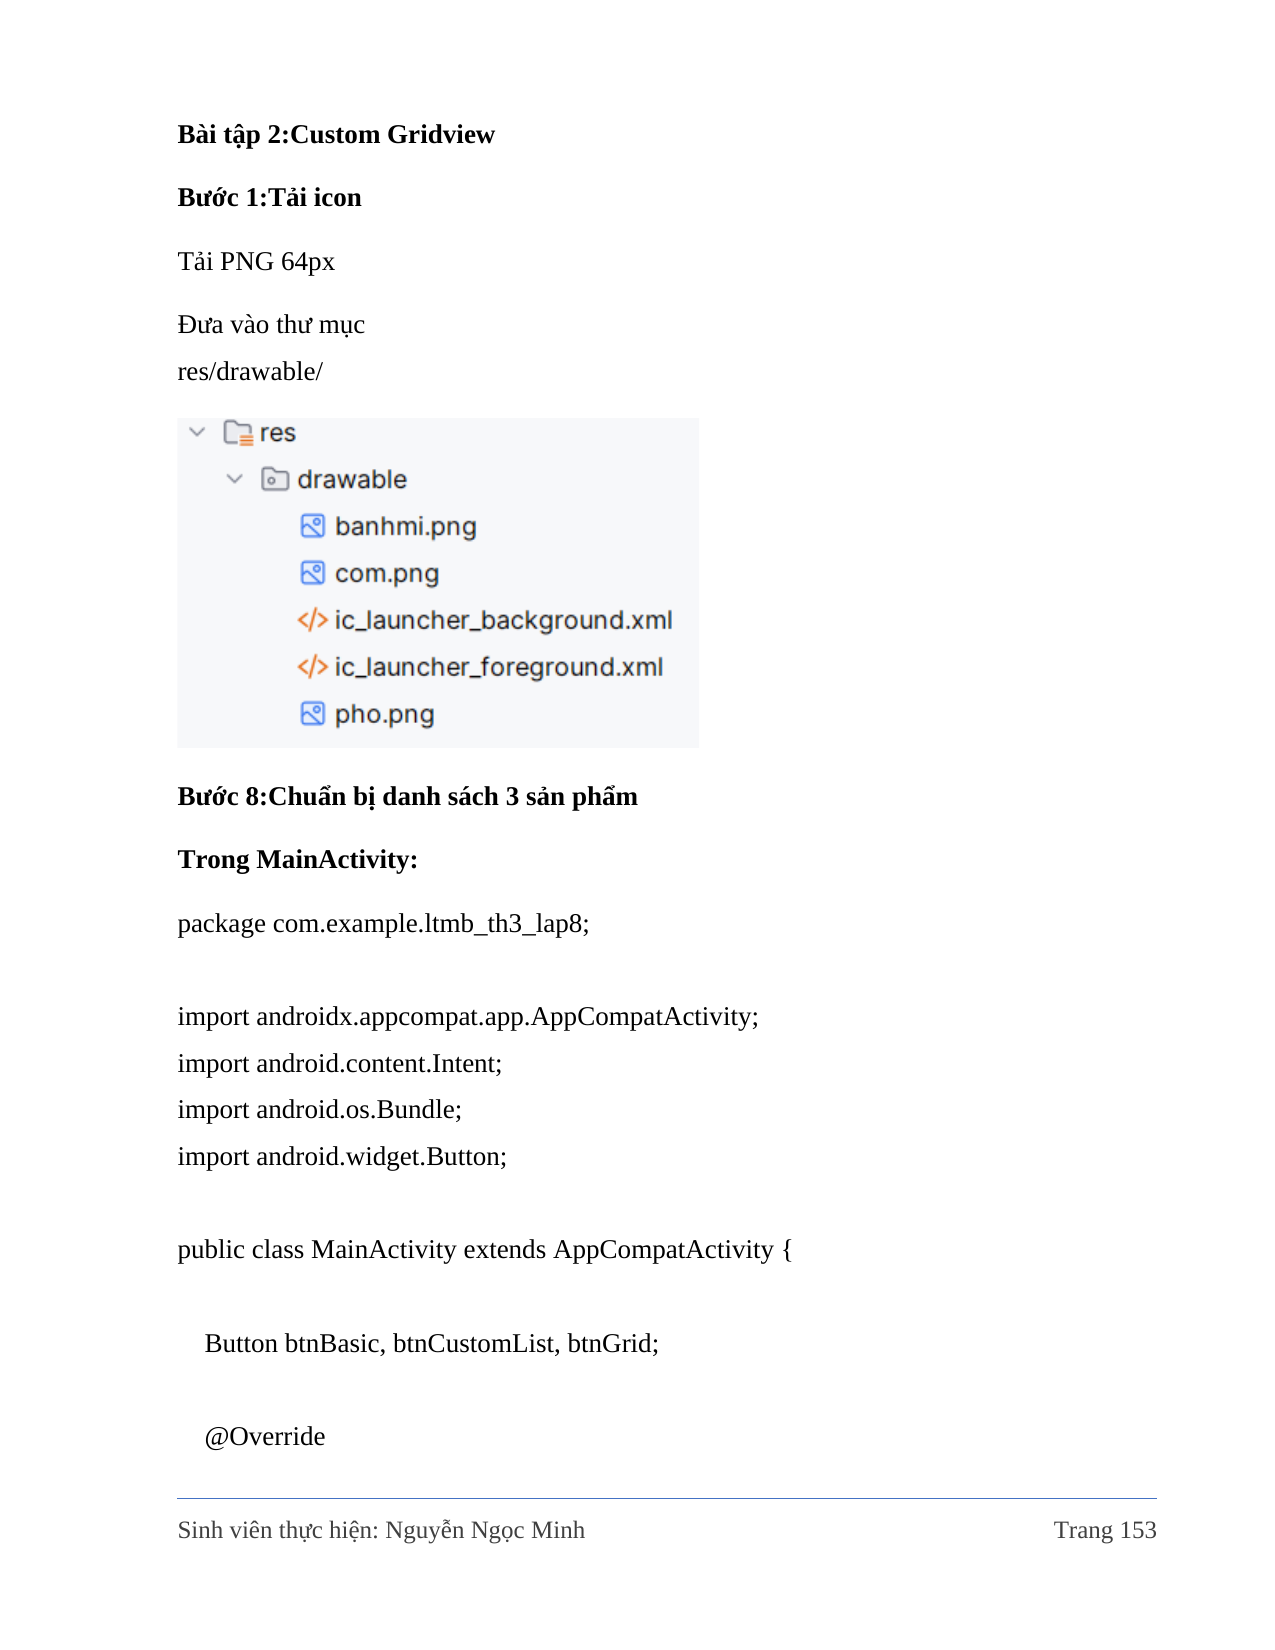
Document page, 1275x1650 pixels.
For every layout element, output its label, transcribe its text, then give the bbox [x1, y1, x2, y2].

text Bài tập 2:Custom Gridview [177, 118, 1157, 149]
text Tải PNG 64px [177, 245, 1157, 276]
text Bước 8:Chuẩn bị danh sách 3 sản phẩm [177, 780, 1157, 811]
text Trong MainActivity: [177, 843, 1157, 874]
text Đưa vào thư mục res/drawable/ [177, 308, 1157, 386]
text Bước 1:Tải icon [177, 181, 1157, 213]
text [177, 907, 1157, 1451]
picture [177, 418, 700, 748]
